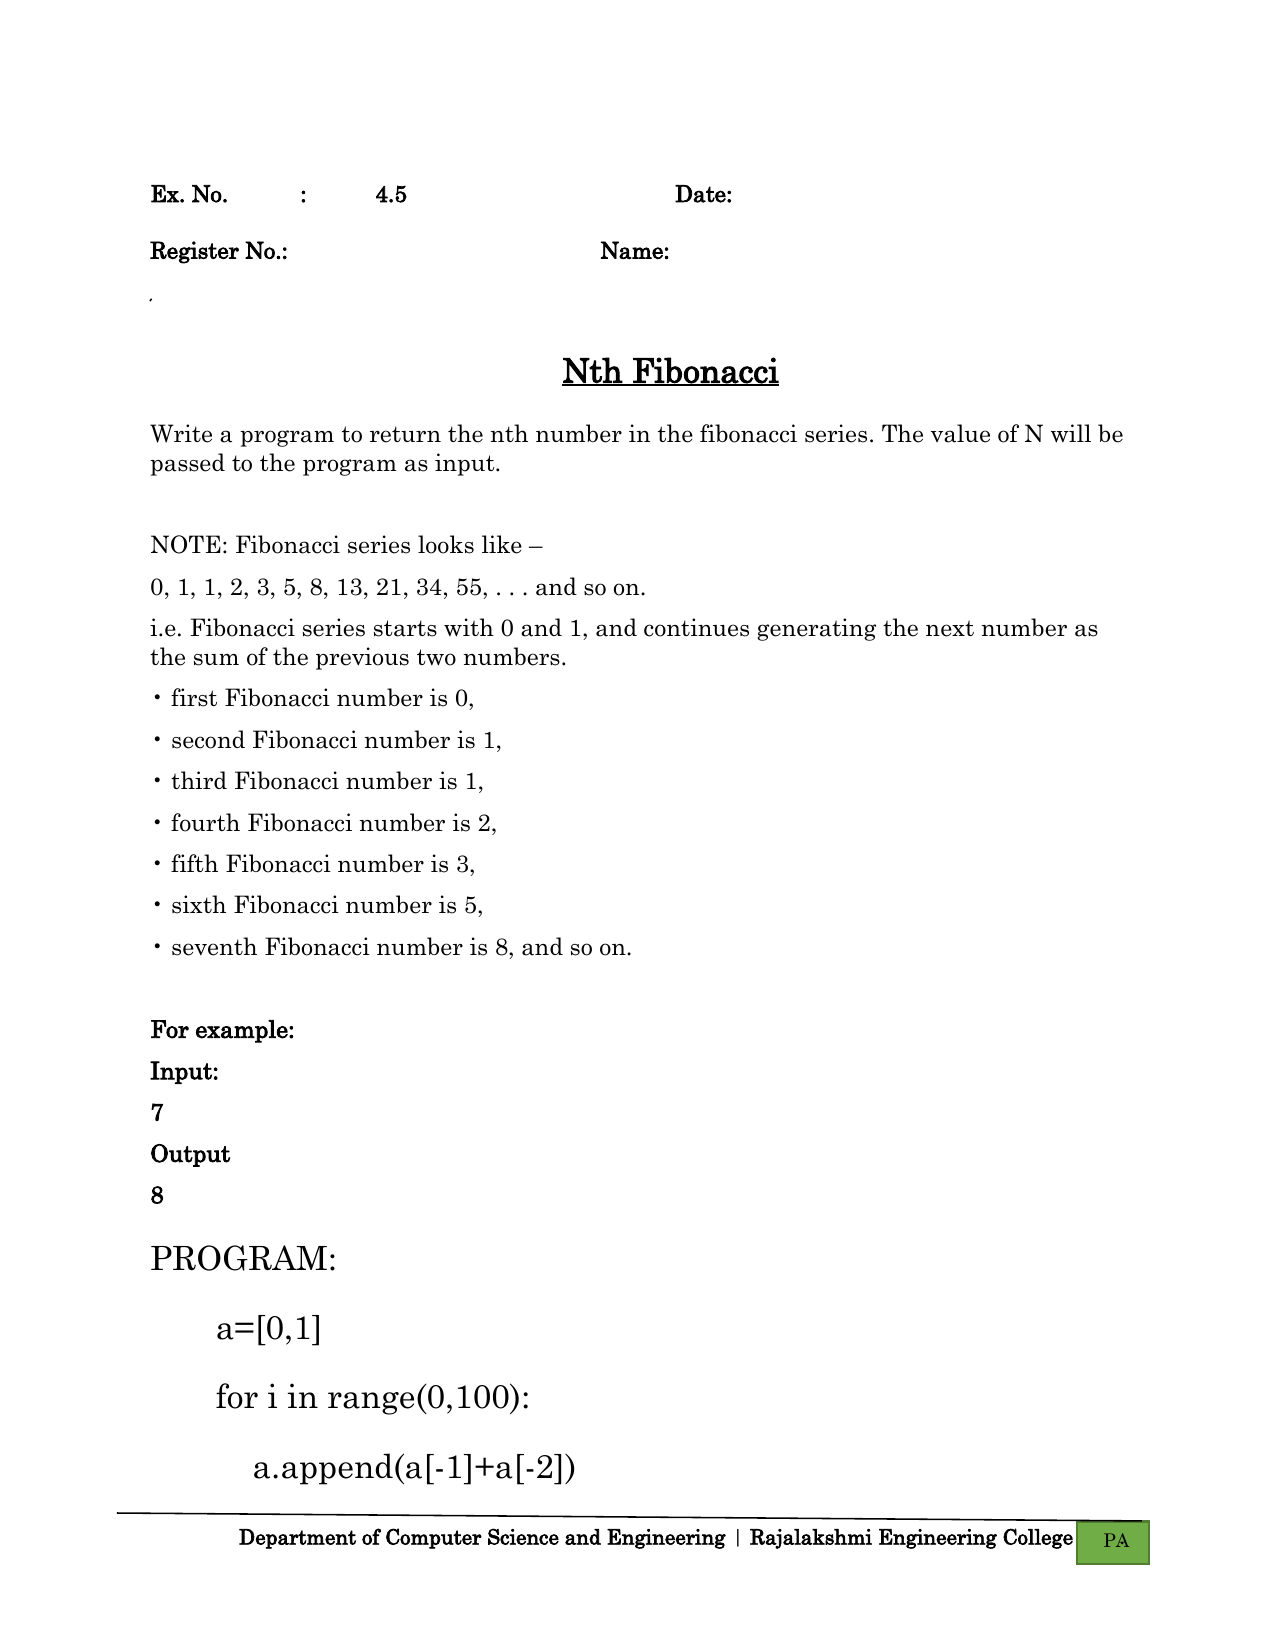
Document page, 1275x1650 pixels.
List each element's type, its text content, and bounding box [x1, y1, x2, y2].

text • fourth Fibonacci number is 2, [150, 807, 1125, 836]
text a=[0,1] [216, 1307, 1125, 1347]
text For example: [150, 1014, 1125, 1043]
text Ex. No. : 4.5 Date: [150, 179, 1125, 207]
text • second Fibonacci number is 1, [150, 724, 1125, 753]
text 8 [150, 1179, 1125, 1208]
text 7 [150, 1097, 1125, 1126]
text • fifth Fibonacci number is 3, [150, 849, 1125, 877]
text for i in range(0,100): [216, 1376, 1125, 1416]
text 0, 1, 1, 2, 3, 5, 8, 13, 21, 34, 55, . . . and so on. [150, 572, 1125, 601]
text Input: [150, 1055, 1125, 1084]
text NOTE: Fibonacci series looks like – [150, 530, 1125, 559]
text • third Fibonacci number is 1, [150, 766, 1125, 795]
text PROGRAM: [150, 1237, 1125, 1278]
text • sixth Fibonacci number is 5, [150, 890, 1125, 919]
text i.e. Fibonacci series starts with 0 and 1, and continues generating the next number as the sum of the previous two numbers. [150, 613, 1125, 671]
text Register No.: Name: [150, 236, 1125, 263]
text a.append(a[-1]+a[-2]) [216, 1445, 1125, 1485]
text Nth Fibonacci [216, 349, 1125, 389]
text Output [150, 1138, 1125, 1167]
text Write a program to return the nth number in the fibonacci series. The value of N will be passed to the program as input. [150, 419, 1125, 476]
text • first Fibonacci number is 0, [150, 683, 1125, 712]
text • seventh Fibonacci number is 8, and so on. [150, 931, 1125, 960]
